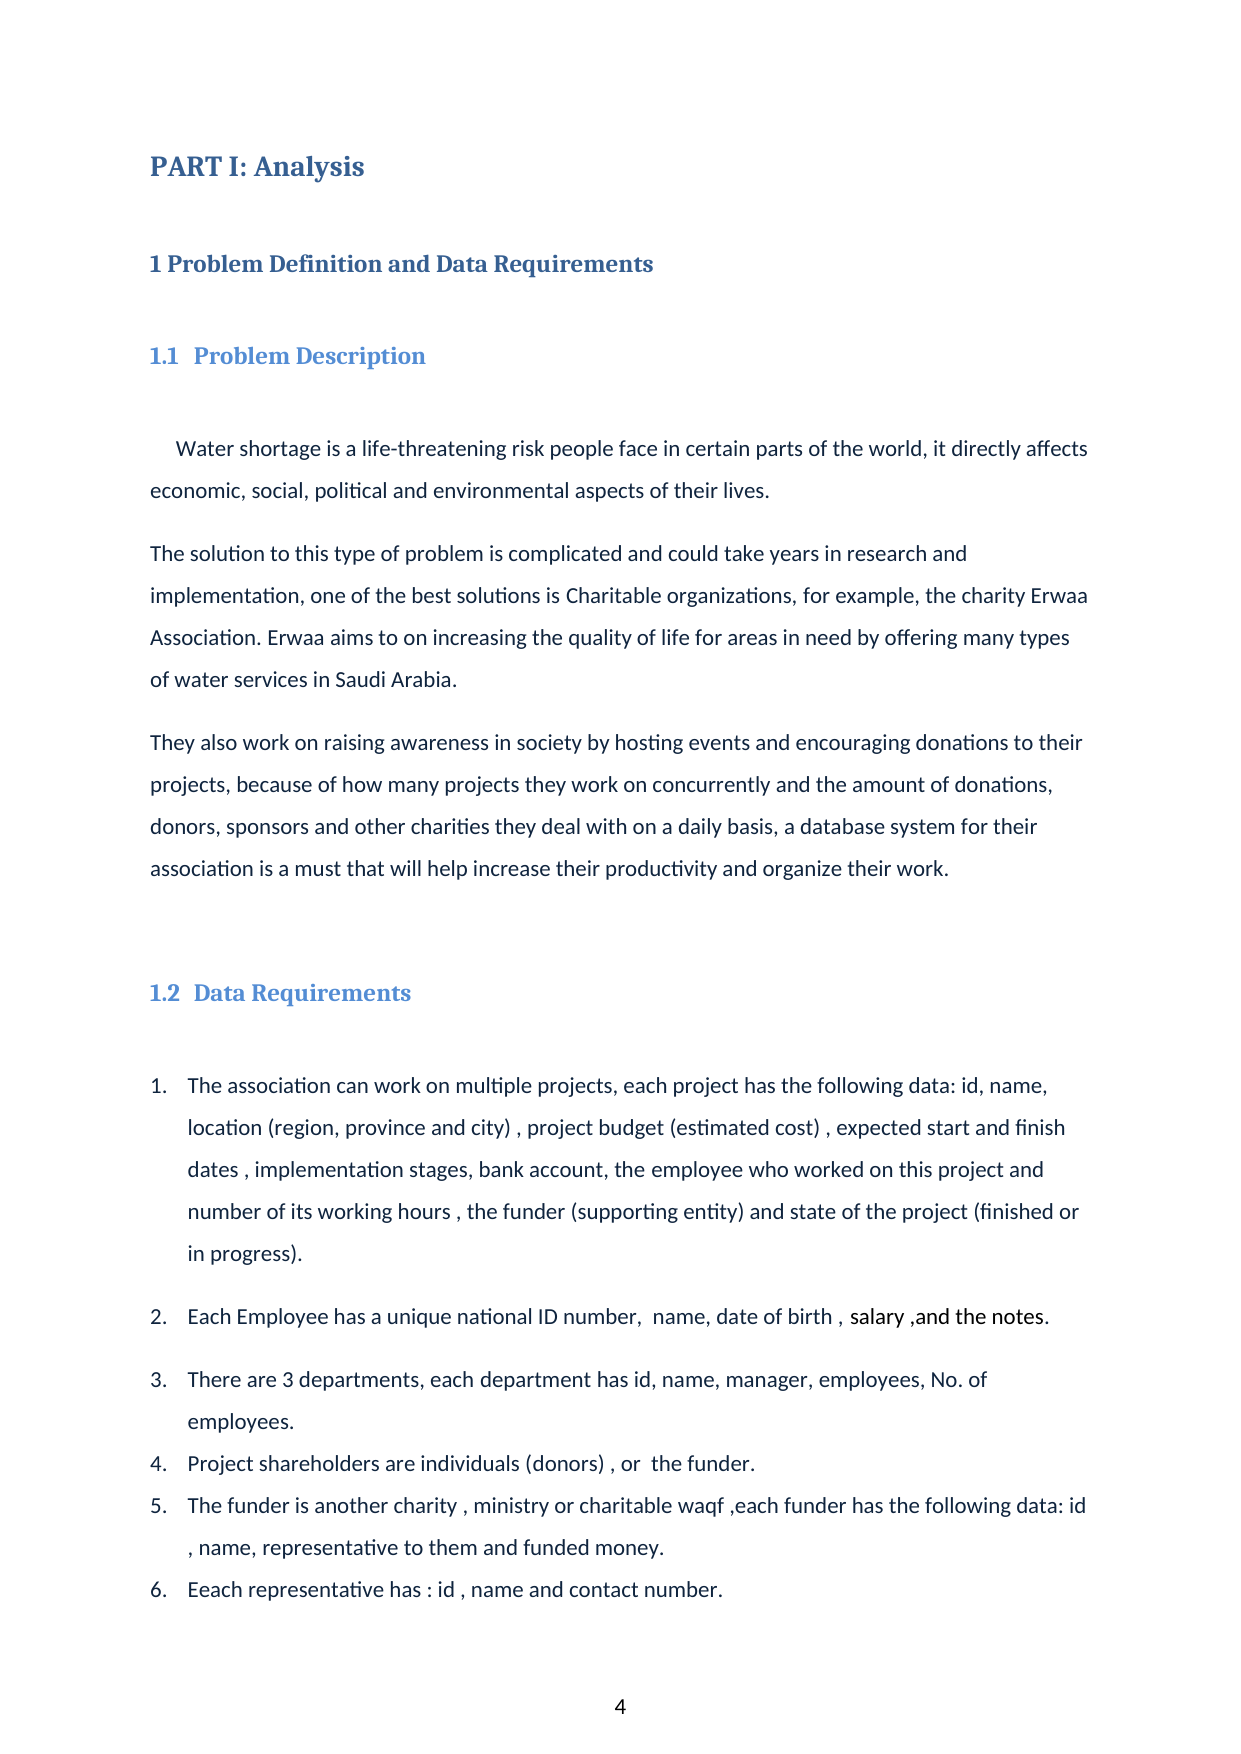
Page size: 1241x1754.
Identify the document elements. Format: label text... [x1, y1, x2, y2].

list Each Employee has a unique national ID number, name, date of birth , salary ,and the notes. [150, 1302, 1090, 1330]
subtitle Problem Description [150, 342, 1090, 371]
text Water shortage is a life-threatening risk people face in certain parts of the world, it directly affects economic, social, political and environmental aspects of their lives. [150, 434, 1090, 504]
list There are 3 departments, each department has id, name, manager, employees, No. of employees. [150, 1365, 1090, 1435]
text They also work on raising awareness in society by hosting events and encouraging donations to their projects, because of how many projects they work on concurrently and the amount of donations, donors, sponsors and other charities they deal with on a daily basis, a database system for their association is a must that will help increase their productivity and organize their work. [150, 728, 1090, 882]
list The funder is another charity , ministry or charitable waqf ,each funder has the following data: id , name, representative to them and funded money. [150, 1491, 1090, 1561]
text The solution to this type of problem is complicated and could take years in research and implementation, one of the best solutions is Charitable organizations, for example, the charity Erwaa Association. Erwaa aims to on increasing the quality of life for areas in need by offering many types of water services in Saudi Arabia. [150, 539, 1090, 693]
list The association can work on multiple projects, each project has the following data: id, name, location (region, province and city) , project budget (estimated cost) , expected start and finish dates , implementation stages, bank account, the employee who worked on this project and number of its working hours , the funder (supporting entity) and state of the project (finished or in progress). [150, 1071, 1090, 1267]
subtitle Data Requirements [150, 979, 1090, 1008]
text PART I: Analysis [150, 150, 1090, 183]
subtitle 1 Problem Definition and Data Requirements [150, 250, 1090, 279]
list Project shareholders are individuals (donors) , or the funder. [150, 1449, 1090, 1477]
list Eeach representative has : id , name and contact number. [150, 1575, 1090, 1603]
